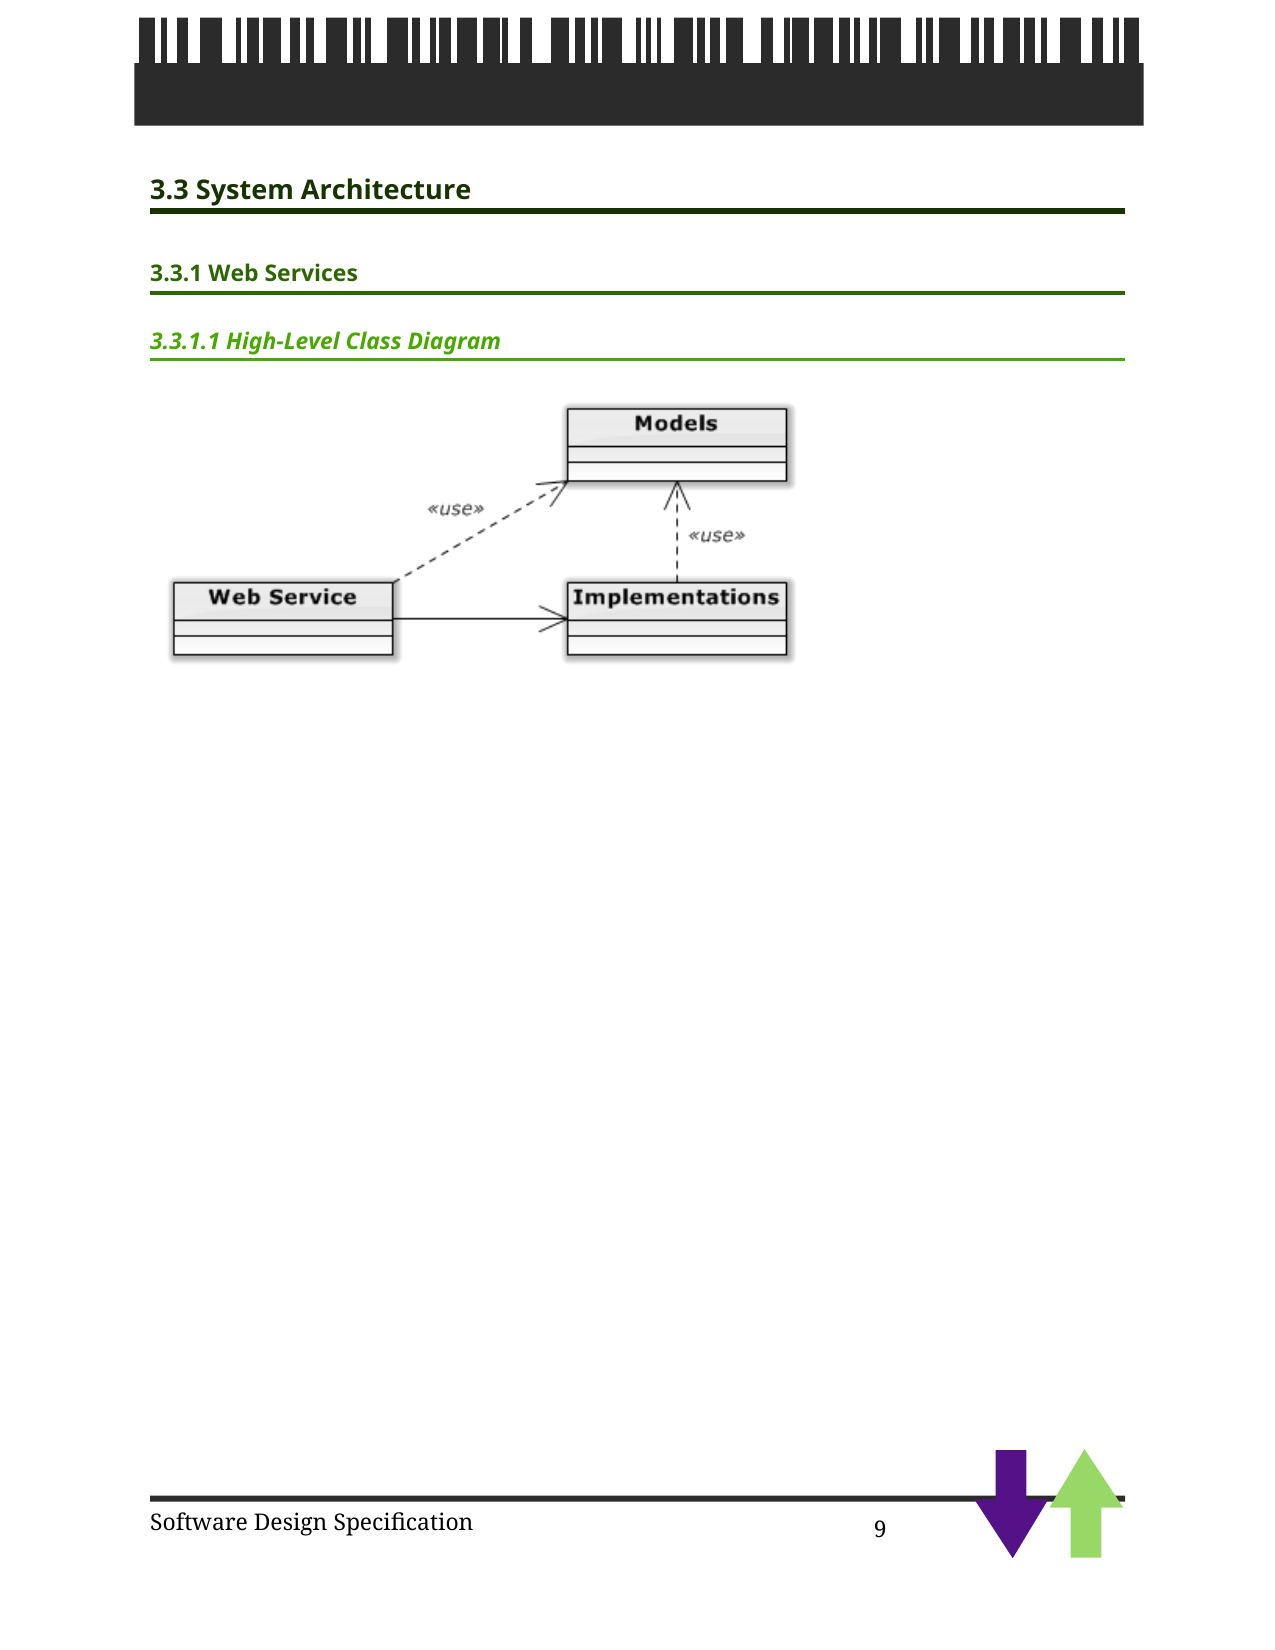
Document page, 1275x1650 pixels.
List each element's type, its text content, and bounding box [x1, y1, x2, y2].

picture [150, 385, 811, 684]
subtitle 3.3.1.1 High-Level Class Diagram [150, 325, 1125, 358]
subtitle 3.3.1 Web Services [150, 257, 1125, 291]
subtitle 3.3 System Architecture [150, 171, 1125, 208]
